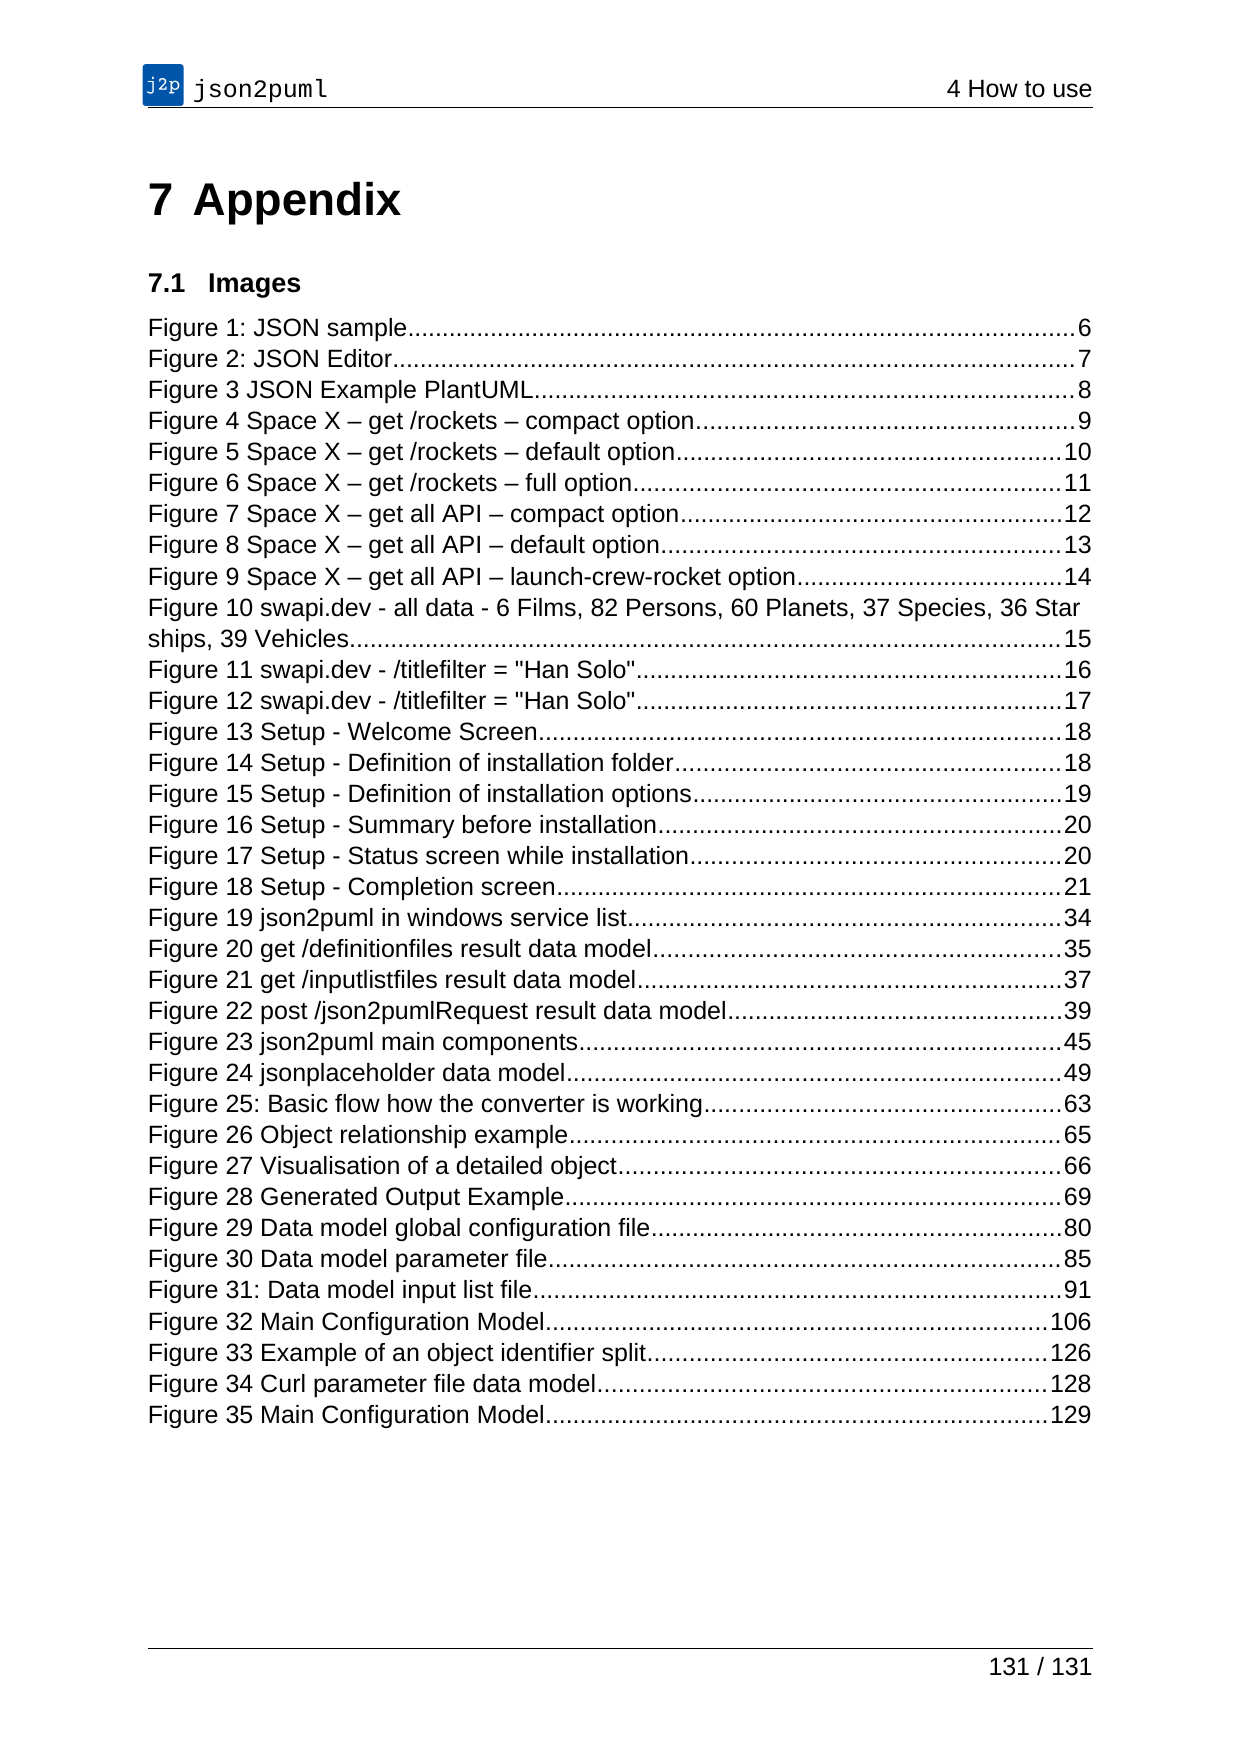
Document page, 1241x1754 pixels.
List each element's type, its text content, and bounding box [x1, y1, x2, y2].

text Figure 13 Setup - Welcome Screen 18 [148, 717, 1093, 746]
text Figure 12 swapi.dev - /titlefilter = "Han Solo" 17 [148, 686, 1093, 714]
text Figure 2: JSON Editor 7 [148, 344, 1093, 373]
text Figure 25: Basic flow how the converter is working 63 [148, 1089, 1093, 1118]
text Figure 19 json2puml in windows service list 34 [148, 903, 1093, 932]
text Figure 4 Space X – get /rockets – compact option 9 [148, 406, 1093, 435]
text Figure 32 Main Configuration Model 106 [148, 1307, 1093, 1335]
text Figure 22 post /json2pumlRequest result data model 39 [148, 996, 1093, 1025]
text Figure 33 Example of an object identifier split 126 [148, 1338, 1093, 1366]
text Figure 24 jsonplaceholder data model 49 [148, 1058, 1093, 1087]
text Figure 10 swapi.dev - all data - 6 Films, 82 Persons, 60 Planets, 37 Species, 36 Star ships, 39 Vehicles 15 [148, 593, 1093, 652]
text Figure 30 Data model parameter file 85 [148, 1244, 1093, 1273]
subtitle Appendix [148, 173, 1093, 225]
text Figure 8 Space X – get all API – default option 13 [148, 531, 1093, 559]
text Figure 16 Setup - Summary before installation 20 [148, 810, 1093, 839]
text Figure 21 get /inputlistfiles result data model 37 [148, 965, 1093, 994]
text Figure 27 Visualisation of a detailed object 66 [148, 1151, 1093, 1180]
text Figure 6 Space X – get /rockets – full option 11 [148, 468, 1093, 497]
text Figure 31: Data model input list file 91 [148, 1276, 1093, 1304]
text Figure 9 Space X – get all API – launch-crew-rocket option 14 [148, 562, 1093, 590]
text Figure 5 Space X – get /rockets – default option 10 [148, 437, 1093, 466]
text Figure 17 Setup - Status screen while installation 20 [148, 841, 1093, 870]
text Figure 14 Setup - Definition of installation folder 18 [148, 748, 1093, 777]
text Figure 28 Generated Output Example 69 [148, 1182, 1093, 1211]
subtitle Images [148, 267, 1093, 298]
text Figure 7 Space X – get all API – compact option 12 [148, 499, 1093, 528]
text Figure 20 get /definitionfiles result data model 35 [148, 934, 1093, 963]
text Figure 3 JSON Example PlantUML 8 [148, 375, 1093, 404]
text Figure 1: JSON sample 6 [148, 313, 1093, 342]
text Figure 23 json2puml main components 45 [148, 1027, 1093, 1056]
text Figure 34 Curl parameter file data model 128 [148, 1369, 1093, 1397]
text Figure 15 Setup - Definition of installation options 19 [148, 779, 1093, 808]
text Figure 11 swapi.dev - /titlefilter = "Han Solo" 16 [148, 655, 1093, 683]
picture [142, 64, 184, 106]
text Figure 18 Setup - Completion screen 21 [148, 872, 1093, 901]
text Figure 35 Main Configuration Model 129 [148, 1400, 1093, 1428]
text Figure 26 Object relationship example 65 [148, 1120, 1093, 1149]
text Figure 29 Data model global configuration file 80 [148, 1213, 1093, 1242]
